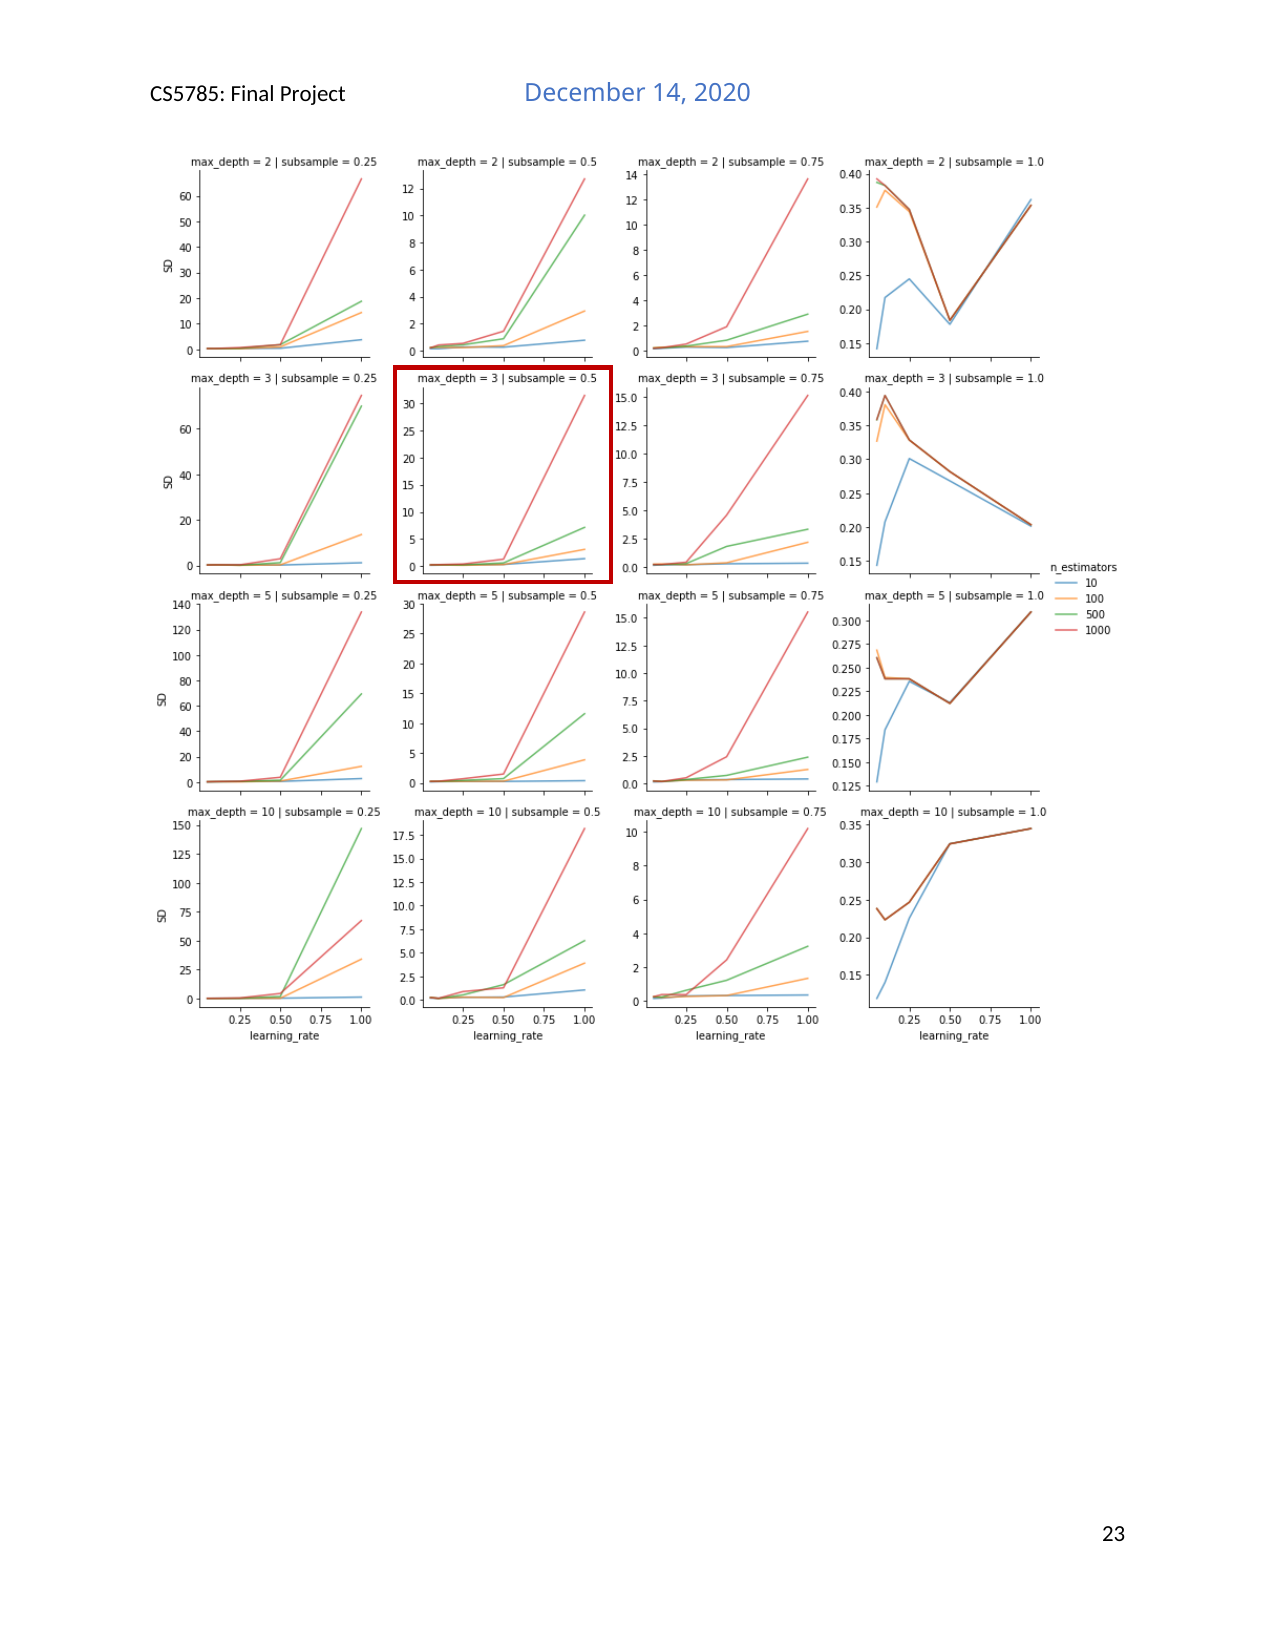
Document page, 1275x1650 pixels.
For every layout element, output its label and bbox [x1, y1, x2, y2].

picture [150, 150, 1125, 1048]
